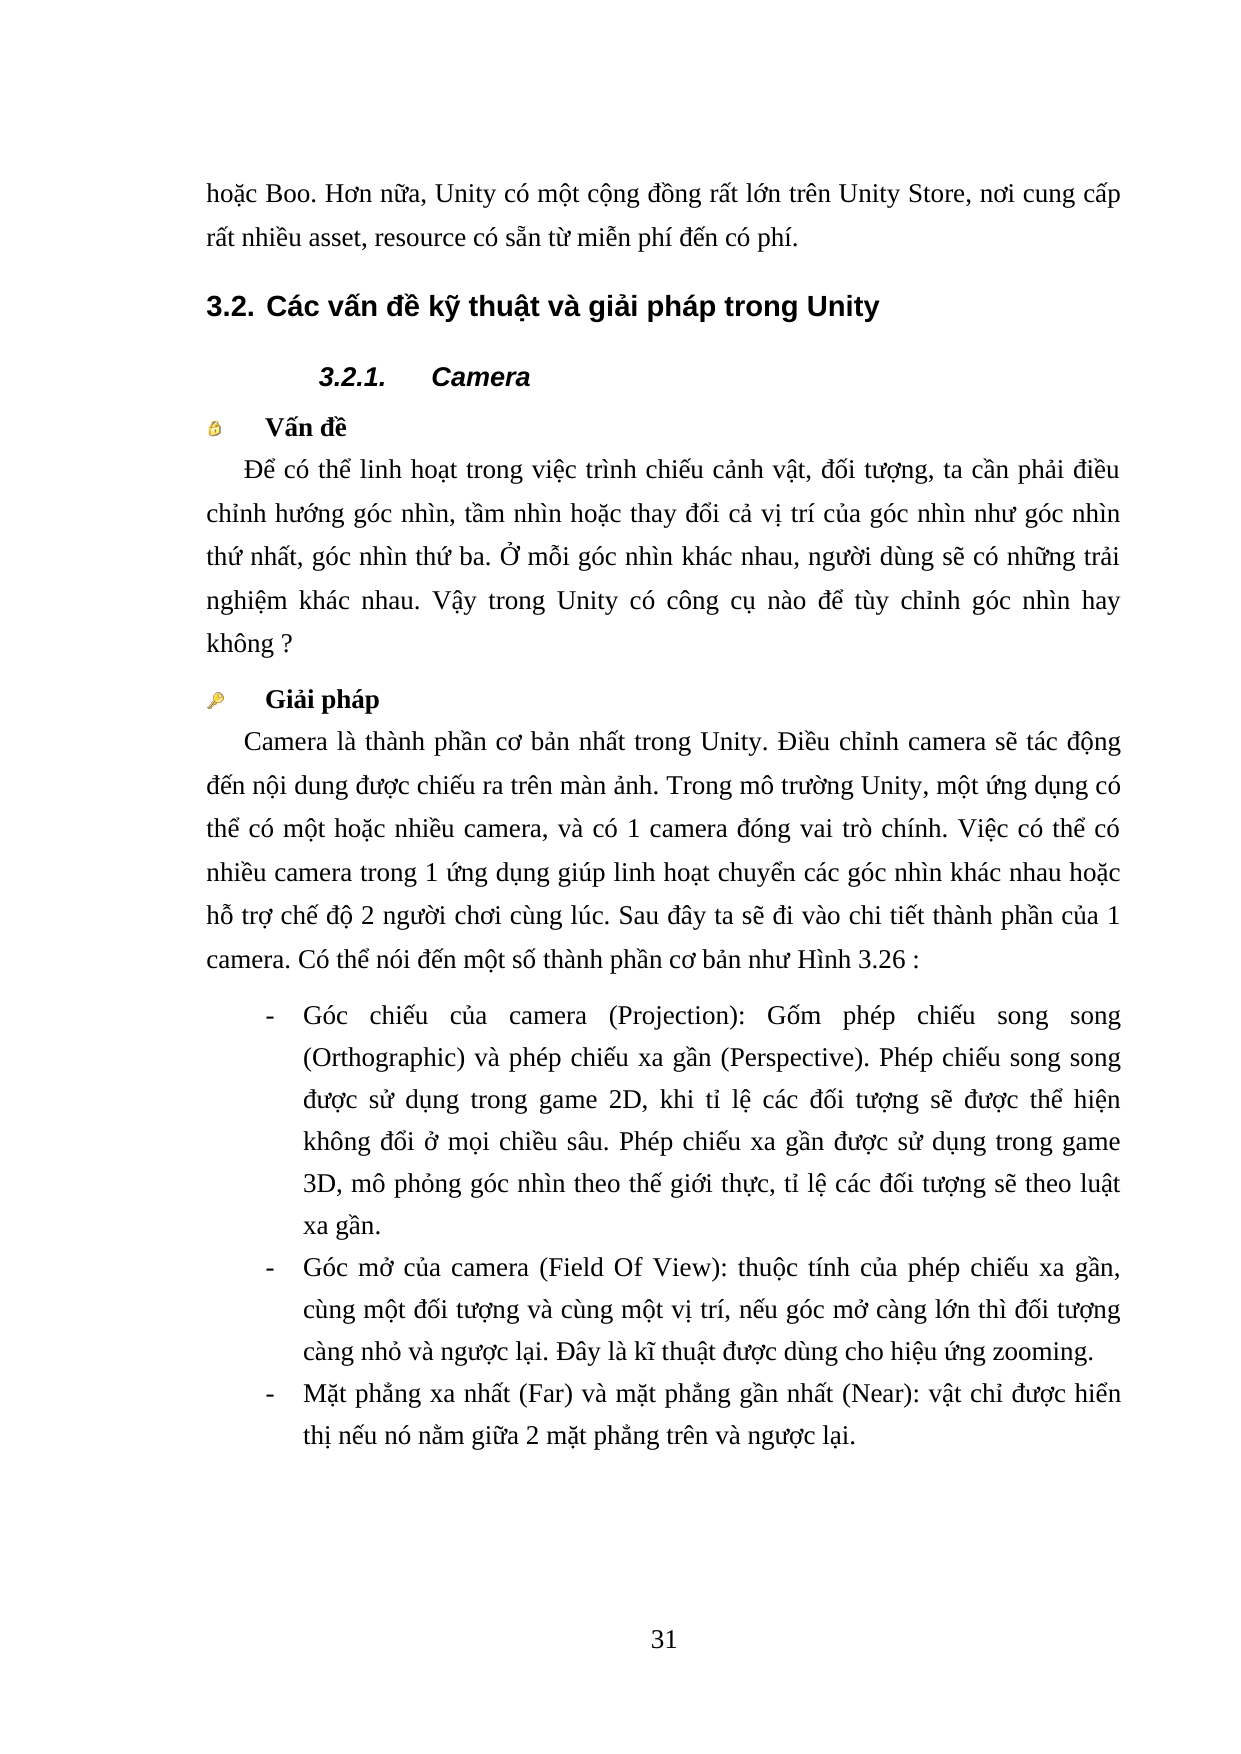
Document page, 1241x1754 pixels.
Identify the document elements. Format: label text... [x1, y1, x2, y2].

text Mặt phẳng xa nhất (Far) và mặt phẳng gần nhất (Near): vật chỉ được hiển thị nếu nó nằm giữa 2 mặt phẳng trên và ngược lại. [265, 1377, 1122, 1450]
picture [207, 419, 222, 437]
subtitle Các vấn đề kỹ thuật và giải pháp trong Unity [206, 289, 1122, 323]
text Để có thể linh hoạt trong việc trình chiếu cảnh vật, đối tượng, ta cần phải điều chỉnh hướng góc nhìn, tầm nhìn hoặc thay đổi cả vị trí của góc nhìn như góc nhìn thứ nhất, góc nhìn thứ ba. Ở mỗi góc nhìn khác nhau, người dùng sẽ có những trải nghiệm khác nhau. Vậy trong Unity có công cụ nào để tùy chỉnh góc nhìn hay không ? [206, 453, 1122, 658]
text Vấn đề [206, 411, 1122, 442]
text Giải pháp [206, 683, 1122, 714]
text Góc mở của camera (Field Of View): thuộc tính của phép chiếu xa gần, cùng một đối tượng và cùng một vị trí, nếu góc mở càng lớn thì đối tượng càng nhỏ và ngược lại. Đây là kĩ thuật được dùng cho hiệu ứng zooming. [265, 1251, 1122, 1366]
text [206, 177, 1122, 252]
text Góc chiếu của camera (Projection): Gốm phép chiếu song song (Orthographic) và phép chiếu xa gần (Perspective). Phép chiếu song song được sử dụng trong game 2D, khi tỉ lệ các đối tượng sẽ được thể hiện không đổi ở mọi chiều sâu. Phép chiếu xa gần được sử dụng trong game 3D, mô phỏng góc nhìn theo thế giới thực, tỉ lệ các đối tượng sẽ theo luật xa gần. [265, 999, 1122, 1240]
picture [207, 692, 224, 709]
subtitle Camera [281, 361, 1122, 392]
